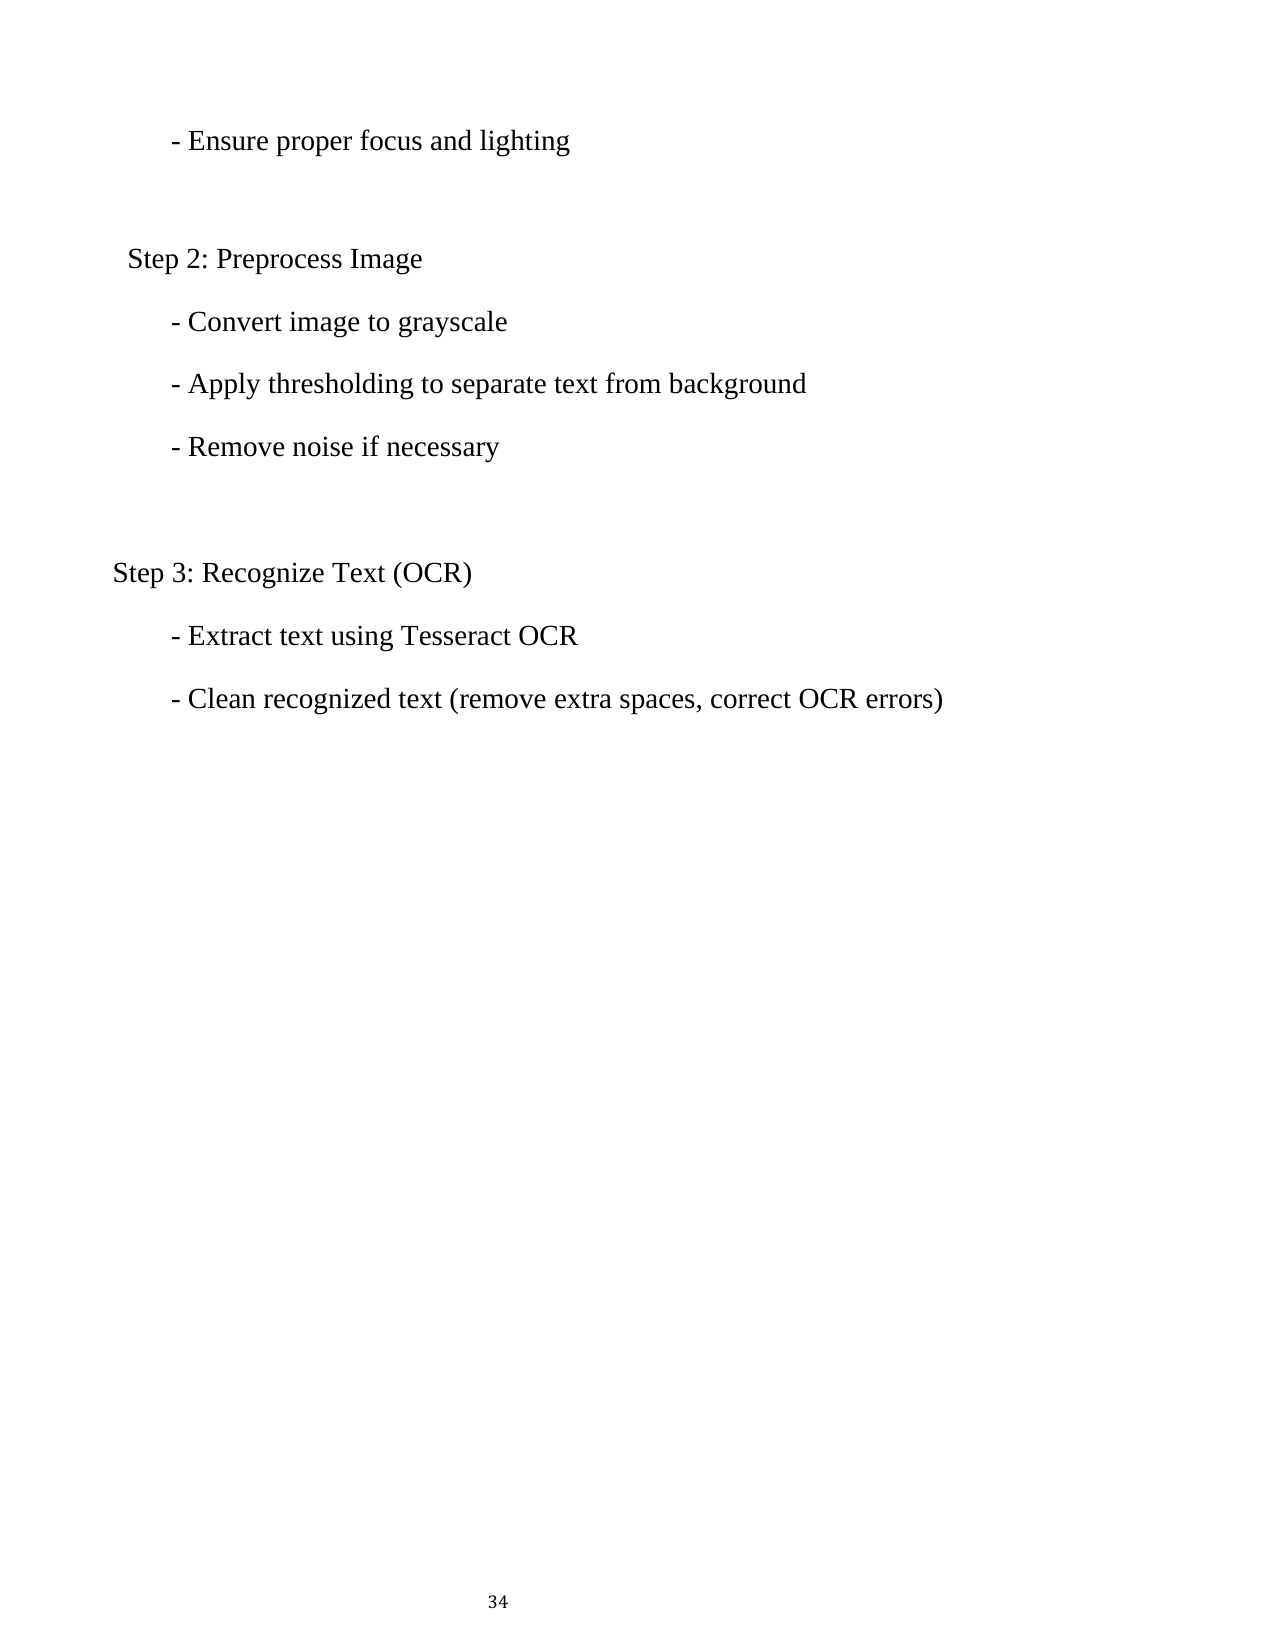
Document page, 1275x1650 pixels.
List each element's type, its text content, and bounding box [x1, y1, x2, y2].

text - Apply thresholding to separate text from background [112, 367, 1121, 400]
text - Ensure proper focus and lighting [112, 123, 1121, 156]
text - Extract text using Tesseract OCR [112, 618, 1121, 651]
text Step 2: Preprocess Image [112, 241, 1121, 274]
text Step 3: Recognize Text (OCR) [112, 555, 1121, 589]
text - Remove noise if necessary [112, 429, 1121, 463]
text - Convert image to grayscale [112, 304, 1121, 337]
text - Clean recognized text (remove extra spaces, correct OCR errors) [112, 681, 1121, 714]
